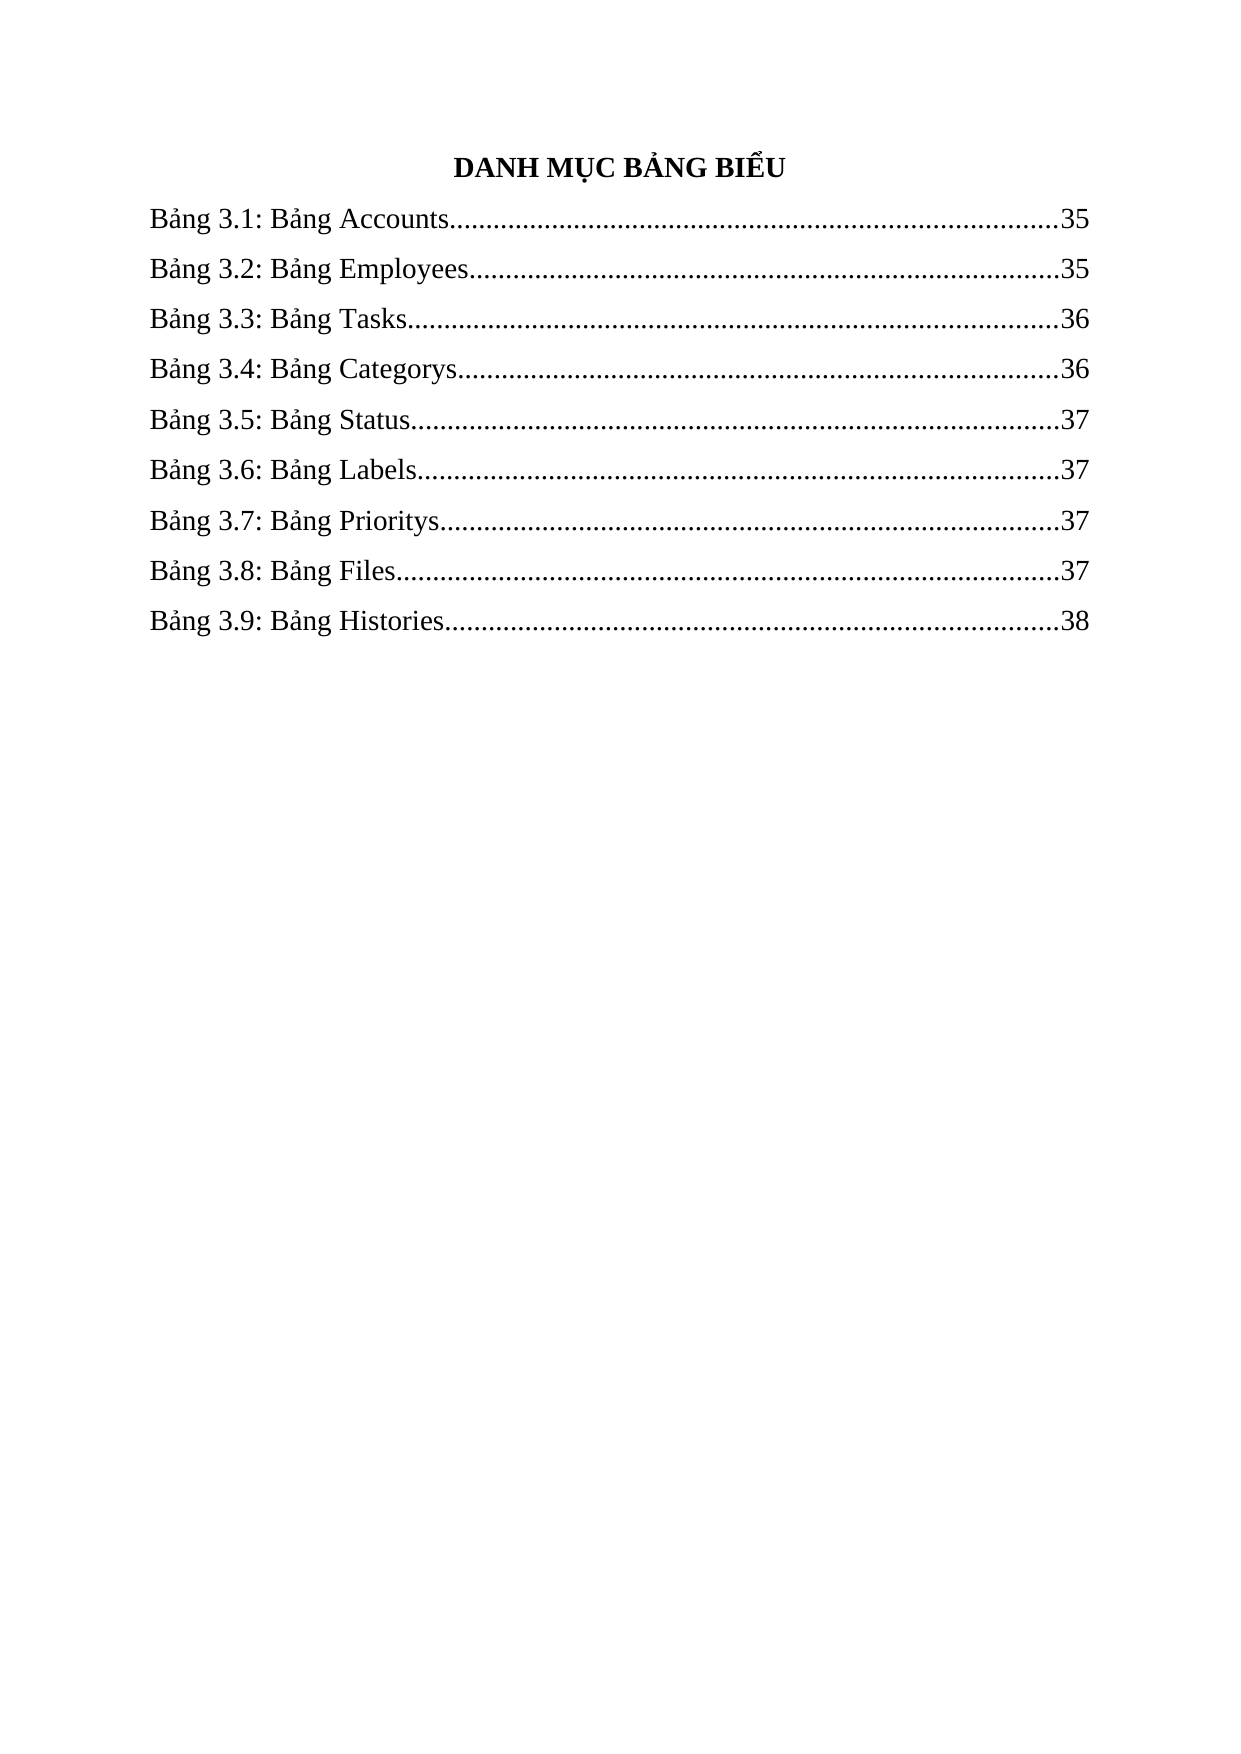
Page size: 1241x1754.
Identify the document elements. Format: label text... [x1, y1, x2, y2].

text Bảng 3.5: Bảng Status 37 [149, 402, 1089, 436]
text Bảng 3.8: Bảng Files 37 [149, 553, 1089, 586]
text Bảng 3.4: Bảng Categorys 36 [149, 352, 1089, 385]
text DANH MỤC BẢNG BIỂU [150, 150, 1089, 183]
text Bảng 3.9: Bảng Histories 38 [149, 603, 1089, 637]
text Bảng 3.6: Bảng Labels 37 [149, 452, 1089, 486]
text Bảng 3.1: Bảng Accounts 35 [150, 201, 1090, 234]
text Bảng 3.2: Bảng Employees 35 [149, 251, 1089, 284]
text Bảng 3.7: Bảng Prioritys 37 [149, 503, 1089, 536]
text Bảng 3.3: Bảng Tasks 36 [149, 301, 1089, 335]
